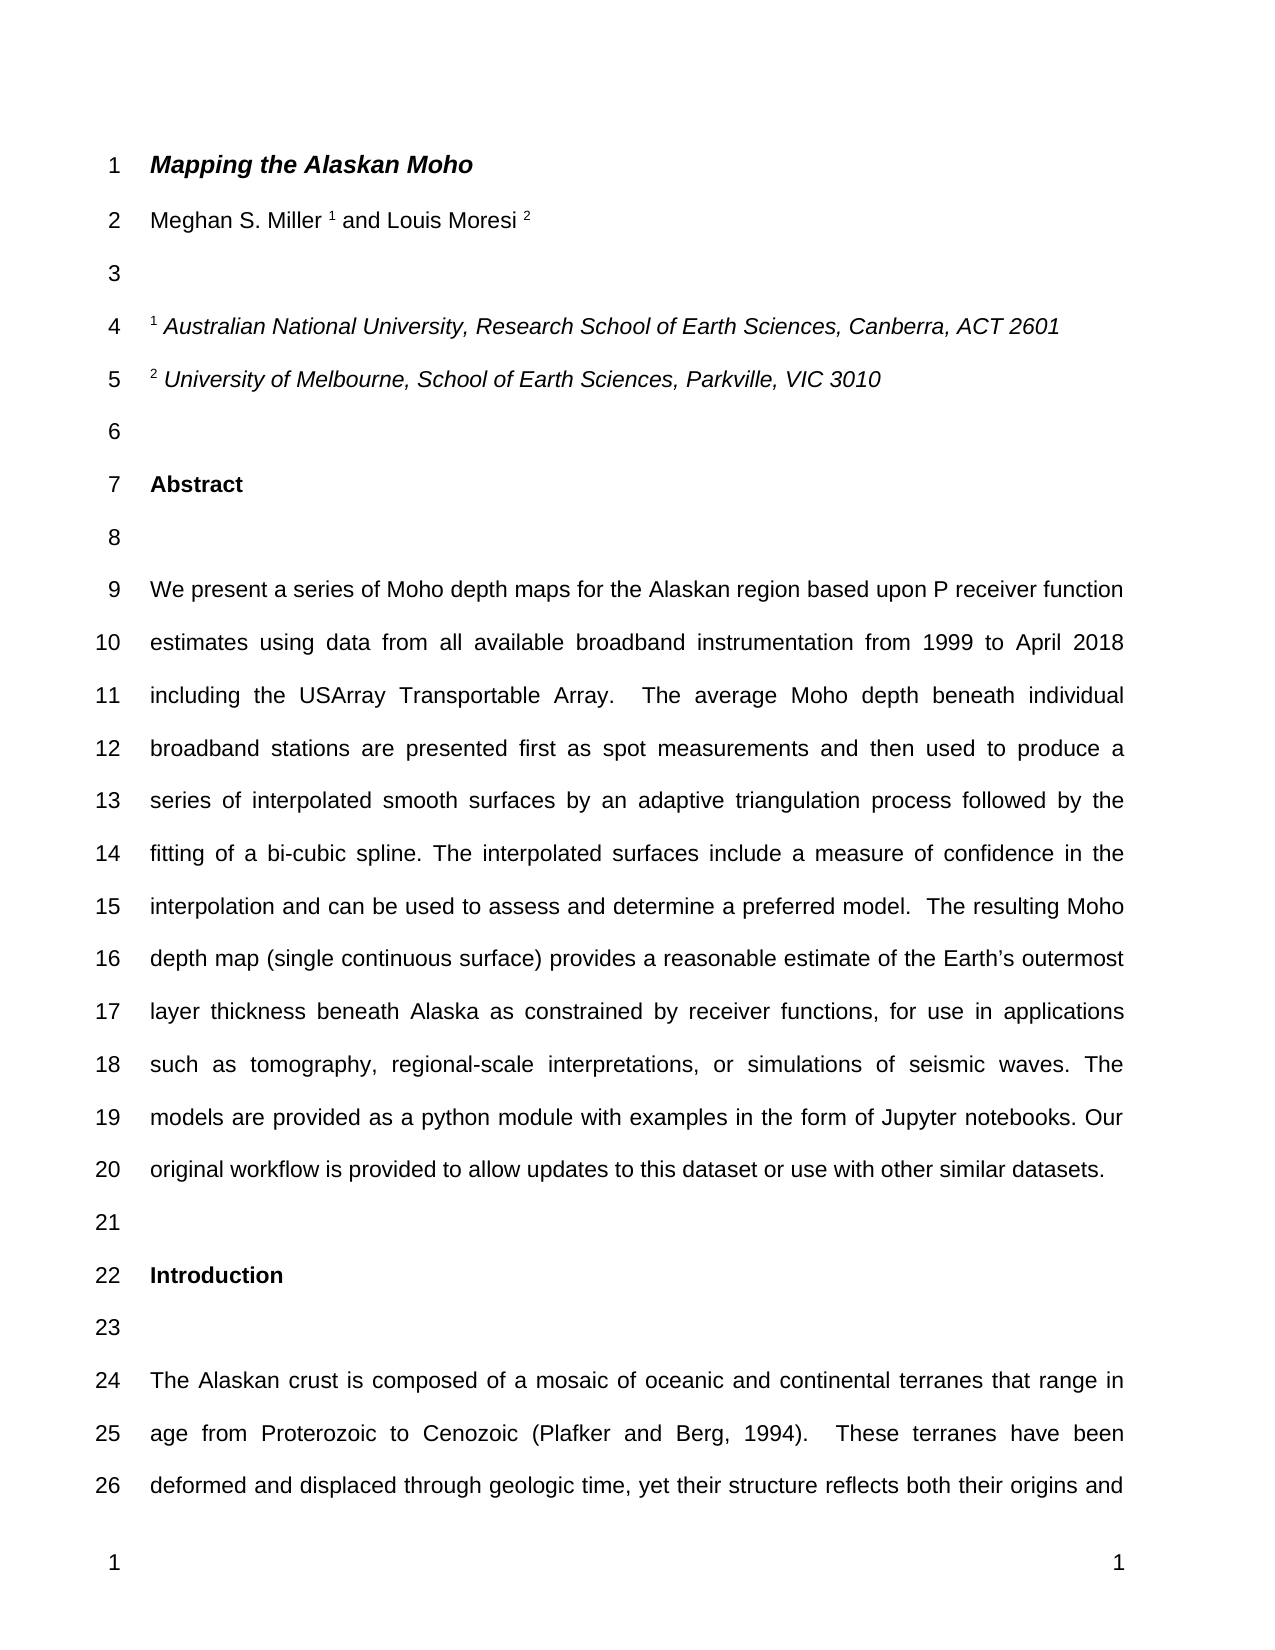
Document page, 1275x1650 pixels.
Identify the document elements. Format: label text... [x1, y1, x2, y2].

subtitle Abstract [150, 471, 1125, 497]
text We present a series of Moho depth maps for the Alaskan region based upon P receiver function estimates using data from all available broadband instrumentation from 1999 to April 2018 including the USArray Transportable Array. The average Moho depth beneath individual broadband stations are presented first as spot measurements and then used to produce a series of interpolated smooth surfaces by an adaptive triangulation process followed by the fitting of a bi-cubic spline. The interpolated surfaces include a measure of confidence in the interpolation and can be used to assess and determine a preferred model. The resulting Moho depth map (single continuous surface) provides a reasonable estimate of the Earth’s outermost layer thickness beneath Alaska as constrained by receiver functions, for use in applications such as tomography, regional-scale interpretations, or simulations of seismic waves. The models are provided as a python module with examples in the form of Jupyter notebooks. Our original workflow is provided to allow updates to this dataset or use with other similar datasets. [150, 576, 1125, 1183]
subtitle Mapping the Alaskan Moho [150, 150, 1125, 179]
text 1 Australian National University, Research School of Earth Sciences, Canberra, ACT 2601 [150, 313, 1125, 339]
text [150, 1367, 1125, 1499]
subtitle Introduction [150, 1262, 1125, 1288]
text 2 University of Melbourne, School of Earth Sciences, Parkville, VIC 3010 [150, 366, 1125, 392]
text Meghan S. Miller 1 and Louis Moresi 2 [150, 207, 1125, 234]
